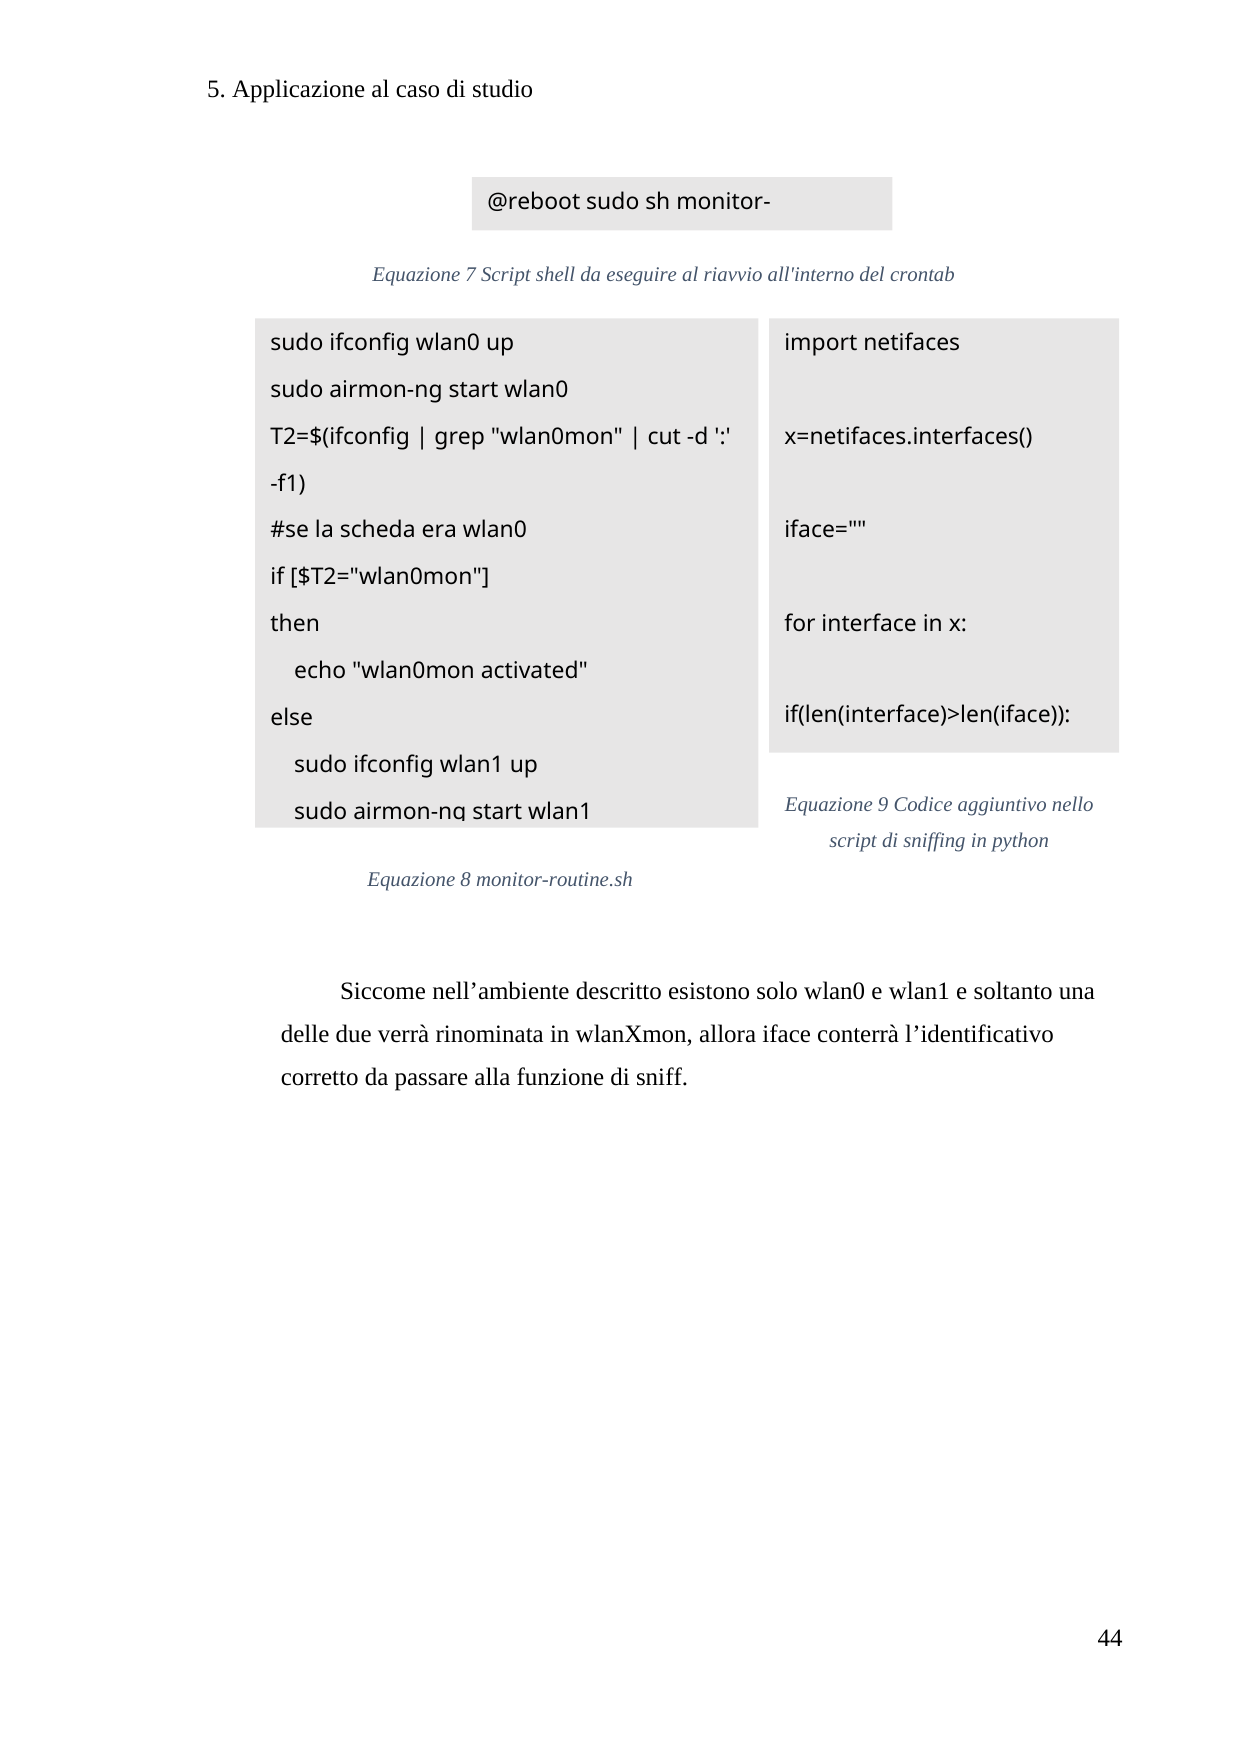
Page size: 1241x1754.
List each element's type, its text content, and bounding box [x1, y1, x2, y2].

text Siccome nell’ambiente descritto esistono solo wlan0 e wlan1 e soltanto una delle due verrà rinominata in wlanXmon, allora iface conterrà l’identificativo corretto da passare alla funzione di sniff. [281, 976, 1122, 1091]
table_header Equazione 8 monitor-routine.sh [244, 318, 758, 923]
table_header Equazione 9 Codice aggiuntivo nello script di sniffing in python [758, 318, 1122, 923]
text Equazione 7 Script shell da eseguire al riavvio all'interno del crontab [207, 261, 1122, 286]
